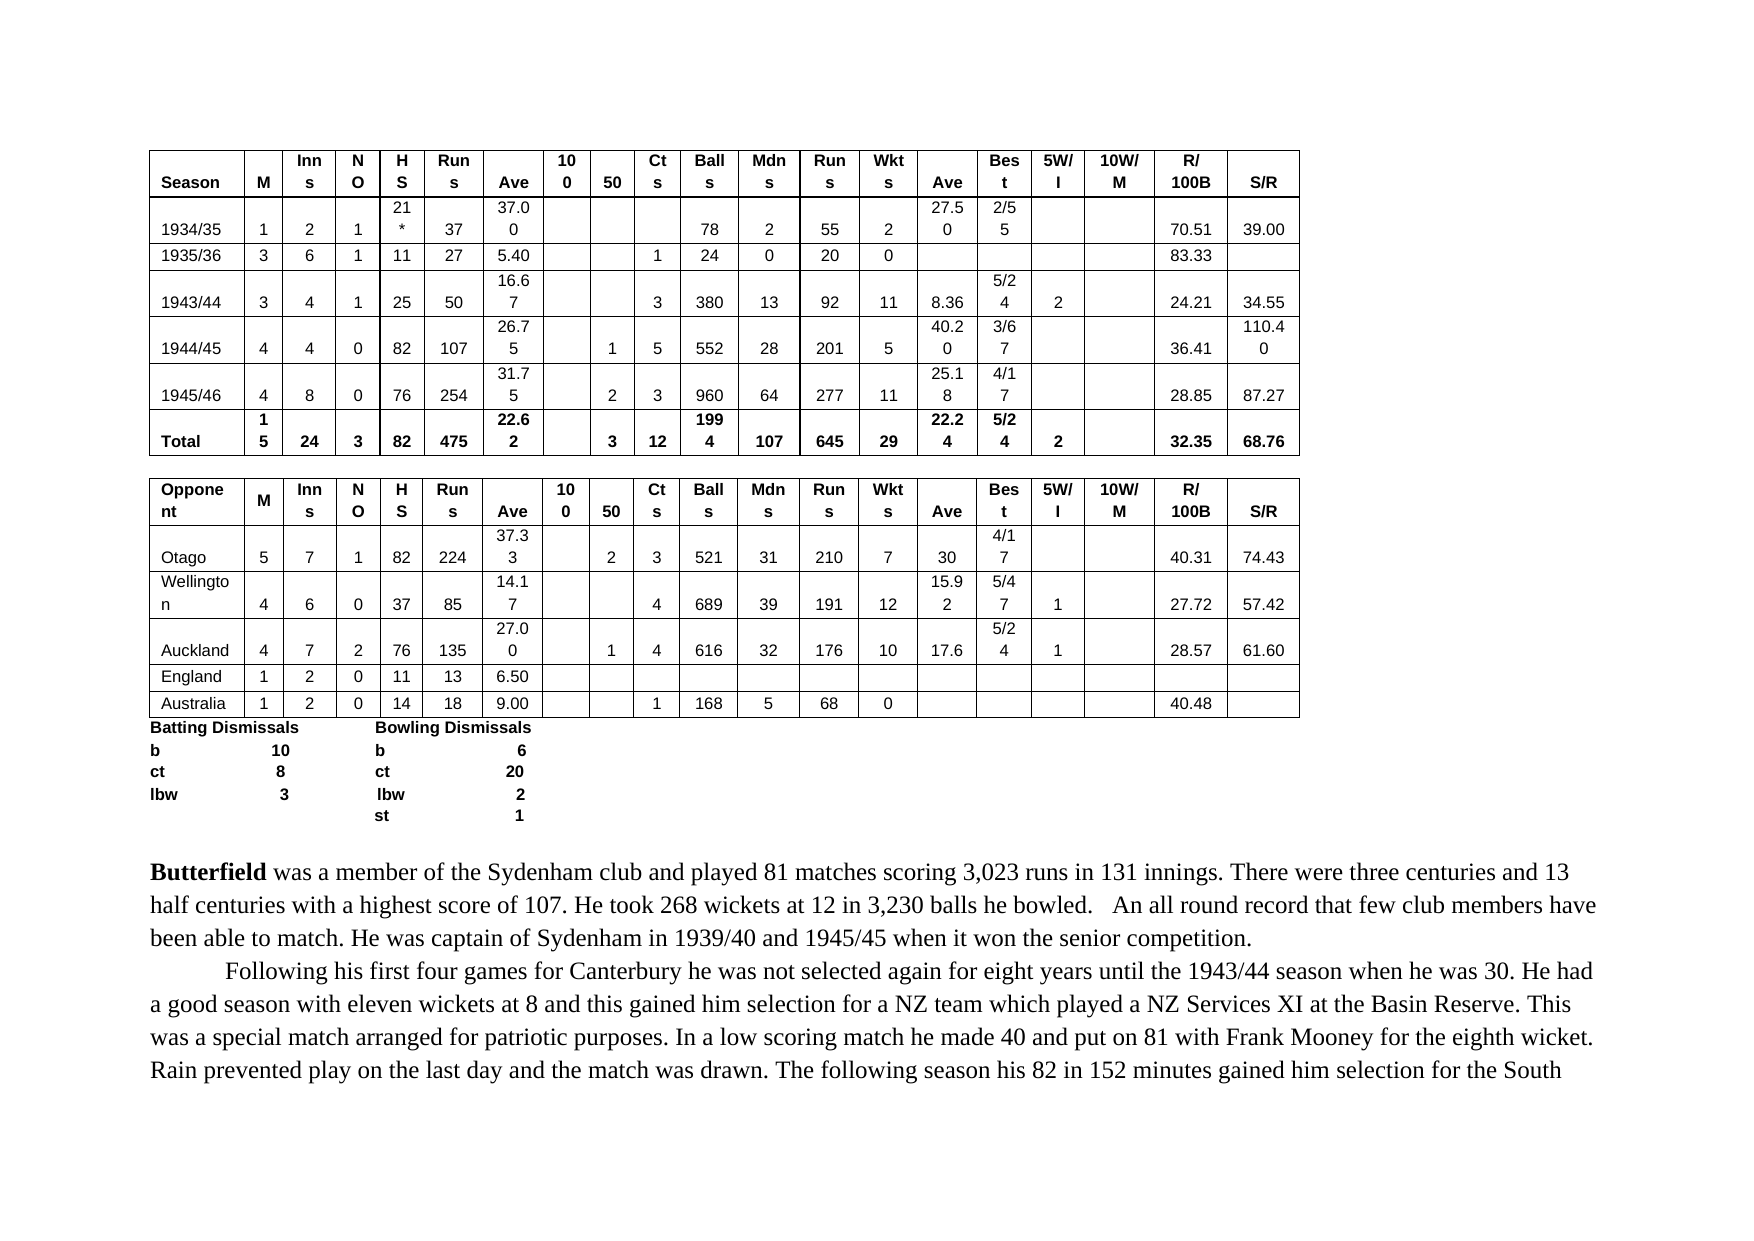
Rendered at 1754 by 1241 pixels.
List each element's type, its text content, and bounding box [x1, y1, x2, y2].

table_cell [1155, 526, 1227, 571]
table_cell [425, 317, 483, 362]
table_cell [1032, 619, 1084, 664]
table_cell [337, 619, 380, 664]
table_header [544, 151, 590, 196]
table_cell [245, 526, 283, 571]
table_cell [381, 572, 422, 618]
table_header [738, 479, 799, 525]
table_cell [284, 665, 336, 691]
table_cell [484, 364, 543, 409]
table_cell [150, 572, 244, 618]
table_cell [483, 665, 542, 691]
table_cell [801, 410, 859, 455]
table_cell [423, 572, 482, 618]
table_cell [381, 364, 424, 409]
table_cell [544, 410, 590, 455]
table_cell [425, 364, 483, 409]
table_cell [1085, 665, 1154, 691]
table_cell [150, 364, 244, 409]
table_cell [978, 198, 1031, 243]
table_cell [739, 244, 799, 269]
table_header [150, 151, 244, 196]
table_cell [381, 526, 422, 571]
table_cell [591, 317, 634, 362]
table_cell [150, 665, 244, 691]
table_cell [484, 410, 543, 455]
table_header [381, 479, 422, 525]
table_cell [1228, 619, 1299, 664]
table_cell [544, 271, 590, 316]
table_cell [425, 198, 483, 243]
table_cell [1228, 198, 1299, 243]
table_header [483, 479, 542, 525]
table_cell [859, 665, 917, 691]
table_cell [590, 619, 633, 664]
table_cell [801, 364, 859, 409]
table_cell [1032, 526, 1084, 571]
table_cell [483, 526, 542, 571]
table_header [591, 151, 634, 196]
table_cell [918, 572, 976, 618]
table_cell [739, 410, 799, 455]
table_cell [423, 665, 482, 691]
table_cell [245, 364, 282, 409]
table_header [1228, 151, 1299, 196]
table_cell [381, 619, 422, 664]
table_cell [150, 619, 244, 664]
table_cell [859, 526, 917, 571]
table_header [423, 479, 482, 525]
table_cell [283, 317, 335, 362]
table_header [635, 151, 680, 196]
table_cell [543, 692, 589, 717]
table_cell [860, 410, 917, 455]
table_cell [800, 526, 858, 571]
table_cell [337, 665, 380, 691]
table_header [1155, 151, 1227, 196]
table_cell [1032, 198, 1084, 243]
text Batting Dismissals Bowling Dismissals [150, 718, 1604, 737]
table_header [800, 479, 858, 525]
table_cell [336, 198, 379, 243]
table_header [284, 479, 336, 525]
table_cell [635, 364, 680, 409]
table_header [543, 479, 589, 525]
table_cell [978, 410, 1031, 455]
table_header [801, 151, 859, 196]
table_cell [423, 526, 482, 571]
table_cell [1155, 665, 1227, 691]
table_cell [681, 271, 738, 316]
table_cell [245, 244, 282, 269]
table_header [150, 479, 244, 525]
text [150, 956, 1604, 1084]
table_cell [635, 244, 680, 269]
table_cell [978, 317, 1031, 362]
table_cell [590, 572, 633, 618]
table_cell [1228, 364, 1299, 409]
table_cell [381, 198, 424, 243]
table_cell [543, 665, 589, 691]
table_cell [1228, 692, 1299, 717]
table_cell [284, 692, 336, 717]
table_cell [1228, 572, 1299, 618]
text lbw 3 lbw 2 [150, 784, 1604, 803]
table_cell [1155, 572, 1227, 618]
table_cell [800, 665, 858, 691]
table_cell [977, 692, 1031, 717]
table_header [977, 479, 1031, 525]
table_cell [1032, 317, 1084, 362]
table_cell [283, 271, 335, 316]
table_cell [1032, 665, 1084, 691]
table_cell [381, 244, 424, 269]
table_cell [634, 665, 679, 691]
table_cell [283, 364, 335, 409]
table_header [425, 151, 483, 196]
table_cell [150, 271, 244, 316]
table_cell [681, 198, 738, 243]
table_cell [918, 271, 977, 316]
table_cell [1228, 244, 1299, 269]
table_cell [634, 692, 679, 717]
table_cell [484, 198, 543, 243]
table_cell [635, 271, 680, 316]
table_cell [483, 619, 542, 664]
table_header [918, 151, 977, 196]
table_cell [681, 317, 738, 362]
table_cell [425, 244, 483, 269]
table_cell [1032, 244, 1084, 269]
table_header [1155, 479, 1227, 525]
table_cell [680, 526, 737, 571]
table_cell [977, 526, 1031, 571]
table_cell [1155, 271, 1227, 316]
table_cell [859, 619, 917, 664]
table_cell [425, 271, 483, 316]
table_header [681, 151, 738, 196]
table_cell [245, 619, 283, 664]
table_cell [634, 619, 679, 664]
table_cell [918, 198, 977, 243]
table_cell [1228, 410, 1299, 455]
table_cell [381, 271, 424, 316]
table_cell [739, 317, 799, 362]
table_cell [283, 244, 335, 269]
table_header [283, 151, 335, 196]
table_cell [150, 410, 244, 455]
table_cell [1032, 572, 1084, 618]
text st 1 [150, 806, 1604, 825]
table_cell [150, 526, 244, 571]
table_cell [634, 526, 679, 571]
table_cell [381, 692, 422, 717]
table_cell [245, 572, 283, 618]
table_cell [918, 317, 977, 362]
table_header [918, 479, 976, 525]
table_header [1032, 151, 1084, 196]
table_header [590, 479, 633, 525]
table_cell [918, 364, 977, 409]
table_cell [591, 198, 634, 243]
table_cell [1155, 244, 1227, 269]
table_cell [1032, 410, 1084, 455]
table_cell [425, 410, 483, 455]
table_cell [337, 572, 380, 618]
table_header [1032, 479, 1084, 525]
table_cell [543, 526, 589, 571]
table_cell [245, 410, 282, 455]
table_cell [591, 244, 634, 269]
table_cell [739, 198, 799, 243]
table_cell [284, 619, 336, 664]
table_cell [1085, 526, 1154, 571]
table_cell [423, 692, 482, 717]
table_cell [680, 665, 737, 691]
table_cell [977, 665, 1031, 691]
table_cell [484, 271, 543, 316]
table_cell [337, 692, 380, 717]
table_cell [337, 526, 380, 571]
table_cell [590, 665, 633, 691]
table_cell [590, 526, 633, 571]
text Butterfield was a member of the Sydenham club and played 81 matches scoring 3,023 runs in 131 innings. There were three centuries and 13 half centuries with a highest score of 107. He took 268 wickets at 12 in 3,230 balls he bowled. An all round record that few club members have been able to match. He was captain of Sydenham in 1939/40 and 1945/45 when it won the senior competition. [150, 857, 1604, 952]
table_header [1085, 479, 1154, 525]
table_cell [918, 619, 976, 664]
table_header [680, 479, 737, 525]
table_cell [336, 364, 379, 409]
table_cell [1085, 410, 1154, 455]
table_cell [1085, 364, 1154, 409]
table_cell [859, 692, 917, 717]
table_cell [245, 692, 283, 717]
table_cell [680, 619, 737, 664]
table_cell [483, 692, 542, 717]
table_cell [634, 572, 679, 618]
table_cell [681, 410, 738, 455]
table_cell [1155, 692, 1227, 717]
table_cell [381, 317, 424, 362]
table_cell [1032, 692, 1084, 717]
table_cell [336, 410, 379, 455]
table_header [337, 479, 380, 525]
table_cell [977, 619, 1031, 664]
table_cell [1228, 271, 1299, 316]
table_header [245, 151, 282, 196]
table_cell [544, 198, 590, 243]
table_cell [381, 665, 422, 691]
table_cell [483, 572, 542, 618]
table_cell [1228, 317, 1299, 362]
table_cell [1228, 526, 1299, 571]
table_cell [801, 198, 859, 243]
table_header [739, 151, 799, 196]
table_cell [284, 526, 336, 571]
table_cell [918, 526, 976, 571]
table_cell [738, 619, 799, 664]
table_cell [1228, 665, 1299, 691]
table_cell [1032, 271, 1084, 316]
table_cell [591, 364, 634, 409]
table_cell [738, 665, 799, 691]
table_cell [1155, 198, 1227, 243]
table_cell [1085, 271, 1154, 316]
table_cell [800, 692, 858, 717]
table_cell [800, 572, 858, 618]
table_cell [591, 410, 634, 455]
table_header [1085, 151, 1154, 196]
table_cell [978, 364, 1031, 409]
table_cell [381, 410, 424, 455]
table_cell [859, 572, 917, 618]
text ct 8 ct 20 [150, 762, 1604, 781]
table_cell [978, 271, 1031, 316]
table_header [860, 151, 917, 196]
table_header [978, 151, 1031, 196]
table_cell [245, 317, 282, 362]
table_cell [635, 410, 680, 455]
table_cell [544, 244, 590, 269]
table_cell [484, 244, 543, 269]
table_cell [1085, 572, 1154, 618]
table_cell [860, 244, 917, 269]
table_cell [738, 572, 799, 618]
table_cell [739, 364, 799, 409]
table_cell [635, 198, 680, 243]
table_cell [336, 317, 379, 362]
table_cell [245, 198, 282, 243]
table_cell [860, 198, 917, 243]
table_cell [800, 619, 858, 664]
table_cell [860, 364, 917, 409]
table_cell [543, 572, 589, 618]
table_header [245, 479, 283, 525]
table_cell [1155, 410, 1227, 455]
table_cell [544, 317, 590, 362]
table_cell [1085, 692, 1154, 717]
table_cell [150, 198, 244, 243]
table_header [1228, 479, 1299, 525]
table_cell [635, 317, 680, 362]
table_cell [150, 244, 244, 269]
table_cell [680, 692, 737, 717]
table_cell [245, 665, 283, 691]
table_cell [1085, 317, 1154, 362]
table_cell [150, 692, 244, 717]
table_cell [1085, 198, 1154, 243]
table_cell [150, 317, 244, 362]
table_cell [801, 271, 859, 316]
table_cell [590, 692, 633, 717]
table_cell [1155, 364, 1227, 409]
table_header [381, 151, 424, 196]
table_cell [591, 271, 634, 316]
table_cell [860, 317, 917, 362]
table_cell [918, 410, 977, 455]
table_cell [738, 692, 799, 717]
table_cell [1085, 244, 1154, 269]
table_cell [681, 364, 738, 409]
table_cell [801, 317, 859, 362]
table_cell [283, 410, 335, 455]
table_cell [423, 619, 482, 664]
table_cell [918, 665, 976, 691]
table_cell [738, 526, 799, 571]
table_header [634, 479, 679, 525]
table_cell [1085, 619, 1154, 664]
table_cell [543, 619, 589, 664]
text b 10 b 6 [150, 740, 1604, 759]
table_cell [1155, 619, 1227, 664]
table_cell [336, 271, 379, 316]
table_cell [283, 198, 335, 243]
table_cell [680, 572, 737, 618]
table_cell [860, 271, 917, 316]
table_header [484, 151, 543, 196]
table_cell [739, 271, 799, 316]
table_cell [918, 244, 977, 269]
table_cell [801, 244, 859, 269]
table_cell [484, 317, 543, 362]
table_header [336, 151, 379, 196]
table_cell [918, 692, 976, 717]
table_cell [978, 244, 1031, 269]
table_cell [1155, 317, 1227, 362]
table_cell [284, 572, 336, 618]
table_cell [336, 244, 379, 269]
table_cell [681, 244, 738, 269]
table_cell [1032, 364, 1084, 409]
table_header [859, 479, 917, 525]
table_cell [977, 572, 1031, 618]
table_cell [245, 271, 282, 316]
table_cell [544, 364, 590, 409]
